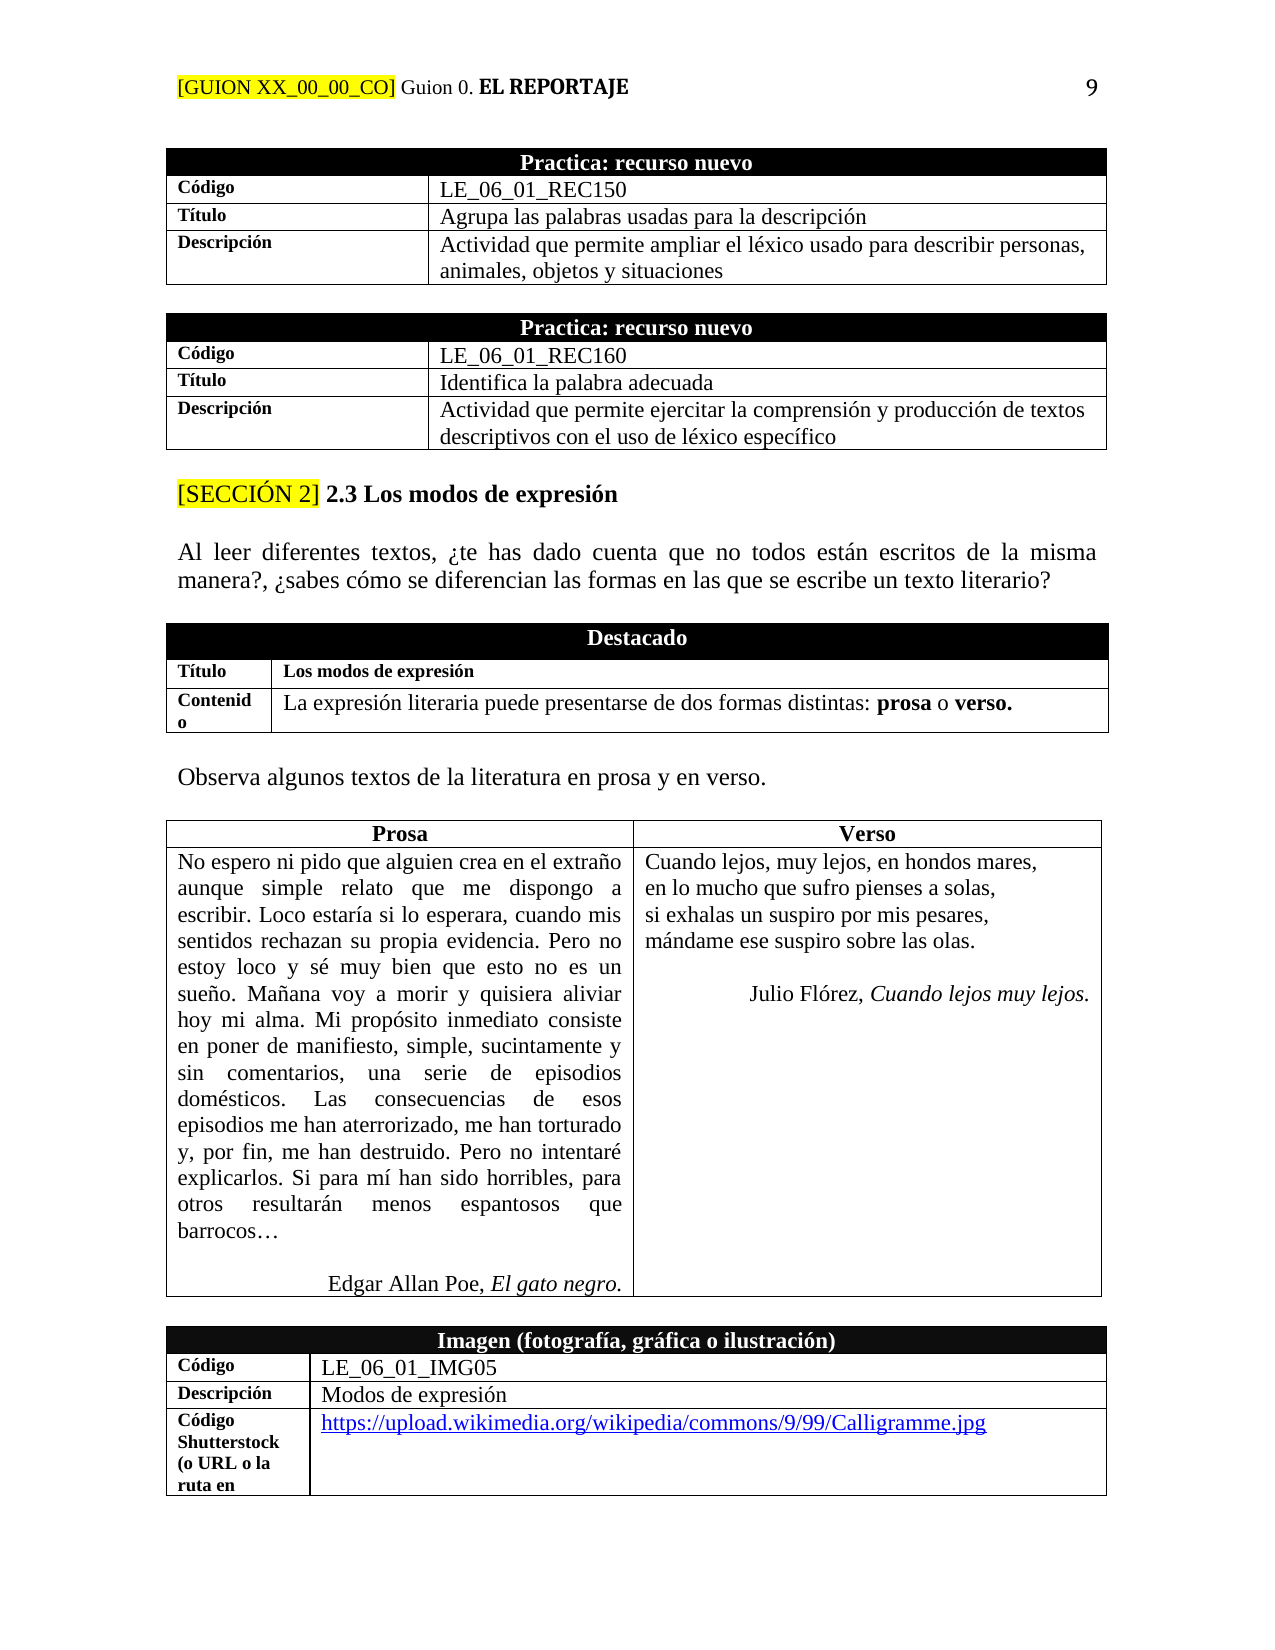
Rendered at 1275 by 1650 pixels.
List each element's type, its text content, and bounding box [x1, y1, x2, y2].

table_cell LE_06_01_REC150 [429, 176, 1106, 202]
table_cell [167, 1409, 309, 1495]
table_cell Código [167, 1354, 309, 1381]
table_header Verso [634, 821, 1101, 847]
table_cell Actividad que permite ampliar el léxico usado para describir personas, animales, objetos y situaciones [429, 231, 1106, 283]
table_cell Descripción [167, 231, 428, 283]
table_cell Agrupa las palabras usadas para la descripción [429, 204, 1106, 230]
table_cell Los modos de expresión [272, 660, 1108, 688]
text Observa algunos textos de la literatura en prosa y en verso. [177, 762, 1098, 791]
table_cell LE_06_01_IMG05 [311, 1354, 1106, 1381]
table_header Practica: recurso nuevo [167, 149, 1106, 175]
table_header Imagen (fotografía, gráfica o ilustración) [167, 1327, 1106, 1353]
table_cell Actividad que permite ejercitar la comprensión y producción de textos descriptivos con el uso de léxico específico [429, 397, 1106, 449]
table_cell LE_06_01_REC160 [429, 342, 1106, 368]
table_header Destacado [167, 624, 1108, 659]
table_cell Título [167, 660, 271, 688]
table_cell Código [167, 342, 428, 368]
table_cell Contenido [167, 689, 271, 732]
table_cell Título [167, 204, 428, 230]
text [SECCIÓN 2] 2.3 Los modos de expresión [319, 479, 1098, 508]
table_cell No espero ni pido que alguien crea en el extraño aunque simple relato que me dispongo a escribir. Loco estaría si lo esperara, cuando mis sentidos rechazan su propia evidencia. Pero no estoy loco y sé muy bien que esto no es un sueño. Mañana voy a morir y quisiera aliviar hoy mi alma. Mi propósito inmediato consiste en poner de manifiesto, simple, sucintamente y sin comentarios, una serie de episodios domésticos. Las consecuencias de esos episodios me han aterrorizado, me han torturado y, por fin, me han destruido. Pero no intentaré explicarlos. Si para mí han sido horribles, para otros resultarán menos espantosos que barrocos… Edgar Allan Poe, El gato negro. [167, 848, 633, 1296]
table_header Practica: recurso nuevo [167, 314, 1106, 341]
table_cell Cuando lejos, muy lejos, en hondos mares, en lo mucho que sufro pienses a solas, si exhalas un suspiro por mis pesares, mándame ese suspiro sobre las olas. Julio Flórez, Cuando lejos muy lejos. [634, 848, 1101, 1296]
table_cell Descripción [167, 1382, 309, 1408]
table_cell Modos de expresión [311, 1382, 1106, 1408]
table_cell Identifica la palabra adecuada [429, 369, 1106, 396]
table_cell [311, 1409, 1106, 1495]
table_cell La expresión literaria puede presentarse de dos formas distintas: prosa o verso. [272, 689, 1108, 732]
table_cell Descripción [167, 397, 428, 449]
text Al leer diferentes textos, ¿te has dado cuenta que no todos están escritos de la misma manera?, ¿sabes cómo se diferencian las formas en las que se escribe un texto literario? [177, 537, 1098, 594]
table_header Prosa [167, 821, 633, 847]
table_cell Código [167, 176, 428, 202]
table_cell Título [167, 369, 428, 396]
